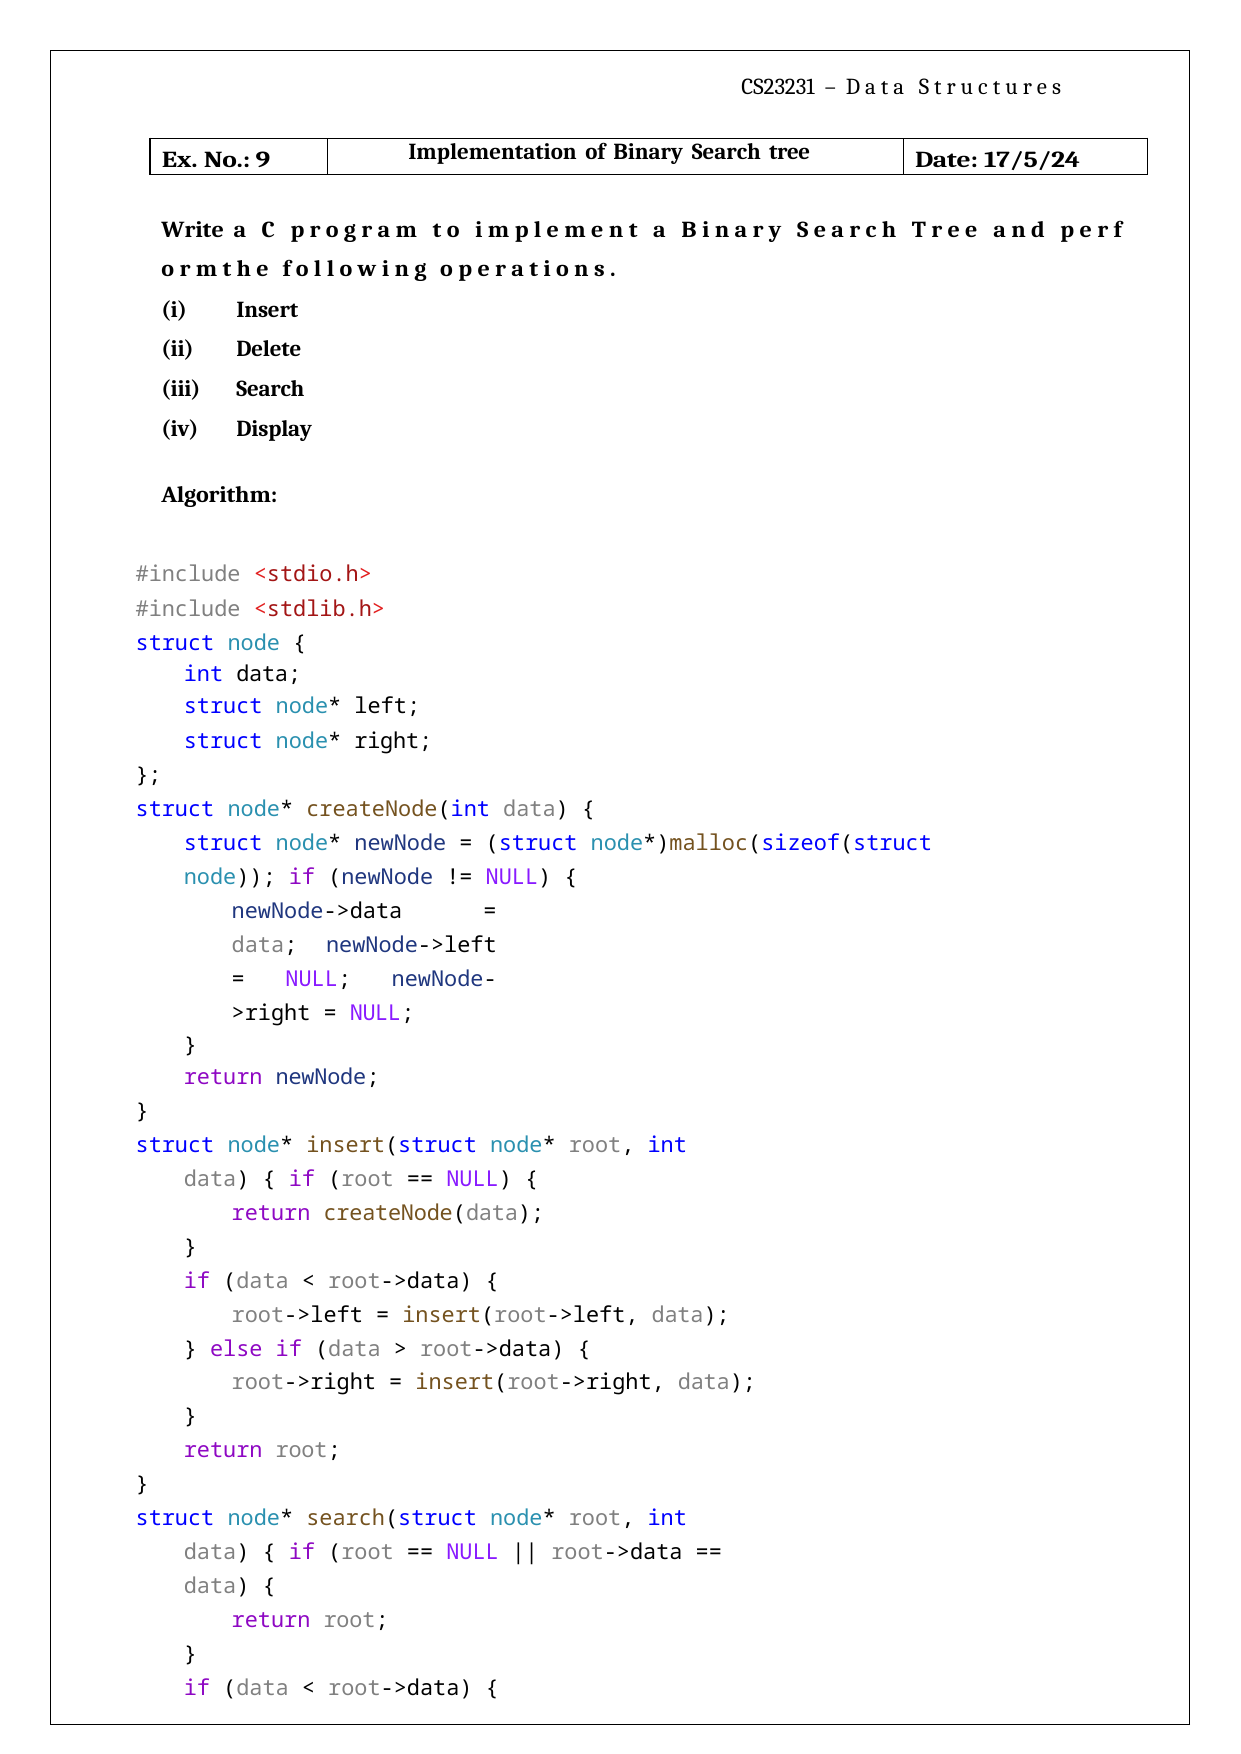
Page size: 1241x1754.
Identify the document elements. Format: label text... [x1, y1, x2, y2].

table_header Implementation of Binary Search tree [328, 139, 903, 174]
list Display Algorithm: [161, 416, 316, 508]
text Write a C p r o g r a m t o i m p l e m e n t a B i n a r y S e a r c h T r e e a n d p e r f o r m t h e f o l l o w i n g o p e r a t i o n s . [161, 217, 1133, 283]
text int data; [183, 661, 1159, 686]
text } [183, 1400, 1159, 1430]
text } [183, 1638, 1159, 1668]
table_header Ex. No.: 9 [151, 139, 327, 174]
text return root; [183, 1434, 1159, 1464]
text return createNode(data); [231, 1197, 1159, 1227]
text struct node* left; struct node* right; [183, 691, 448, 754]
text }; [135, 759, 1159, 789]
text struct node* search(struct node* root, int data) { if (root == NULL || root->data == data) { [135, 1502, 737, 1600]
text } [183, 1231, 1159, 1261]
text #include <stdio.h> #include <stdlib.h> struct node { [135, 558, 400, 656]
text if (data < root->data) { [183, 1265, 1159, 1294]
text } else if (data > root->data) { [183, 1333, 1159, 1362]
text if (data < root->data) { [183, 1672, 1159, 1702]
text root->left = insert(root->left, data); [231, 1299, 1159, 1328]
list Insert [161, 296, 1159, 322]
list Search [161, 376, 1159, 402]
table_header Date: 17/5/24 [904, 139, 1147, 174]
text newNode->data = data; newNode->left = NULL; newNode->right = NULL; [231, 895, 496, 1027]
text return root; [231, 1604, 1159, 1634]
text struct node* insert(struct node* root, int data) { if (root == NULL) { [135, 1129, 737, 1193]
text } [135, 1095, 1159, 1125]
text struct node* newNode = (struct node*)malloc(sizeof(struct node)); if (newNode != NULL) { [183, 827, 965, 891]
text root->right = insert(root->right, data); [231, 1366, 1159, 1396]
text } [135, 1468, 1159, 1498]
text } [183, 1032, 1159, 1057]
list Delete [161, 336, 1159, 362]
text return newNode; [183, 1061, 1159, 1091]
text struct node* createNode(int data) { [135, 793, 1159, 822]
